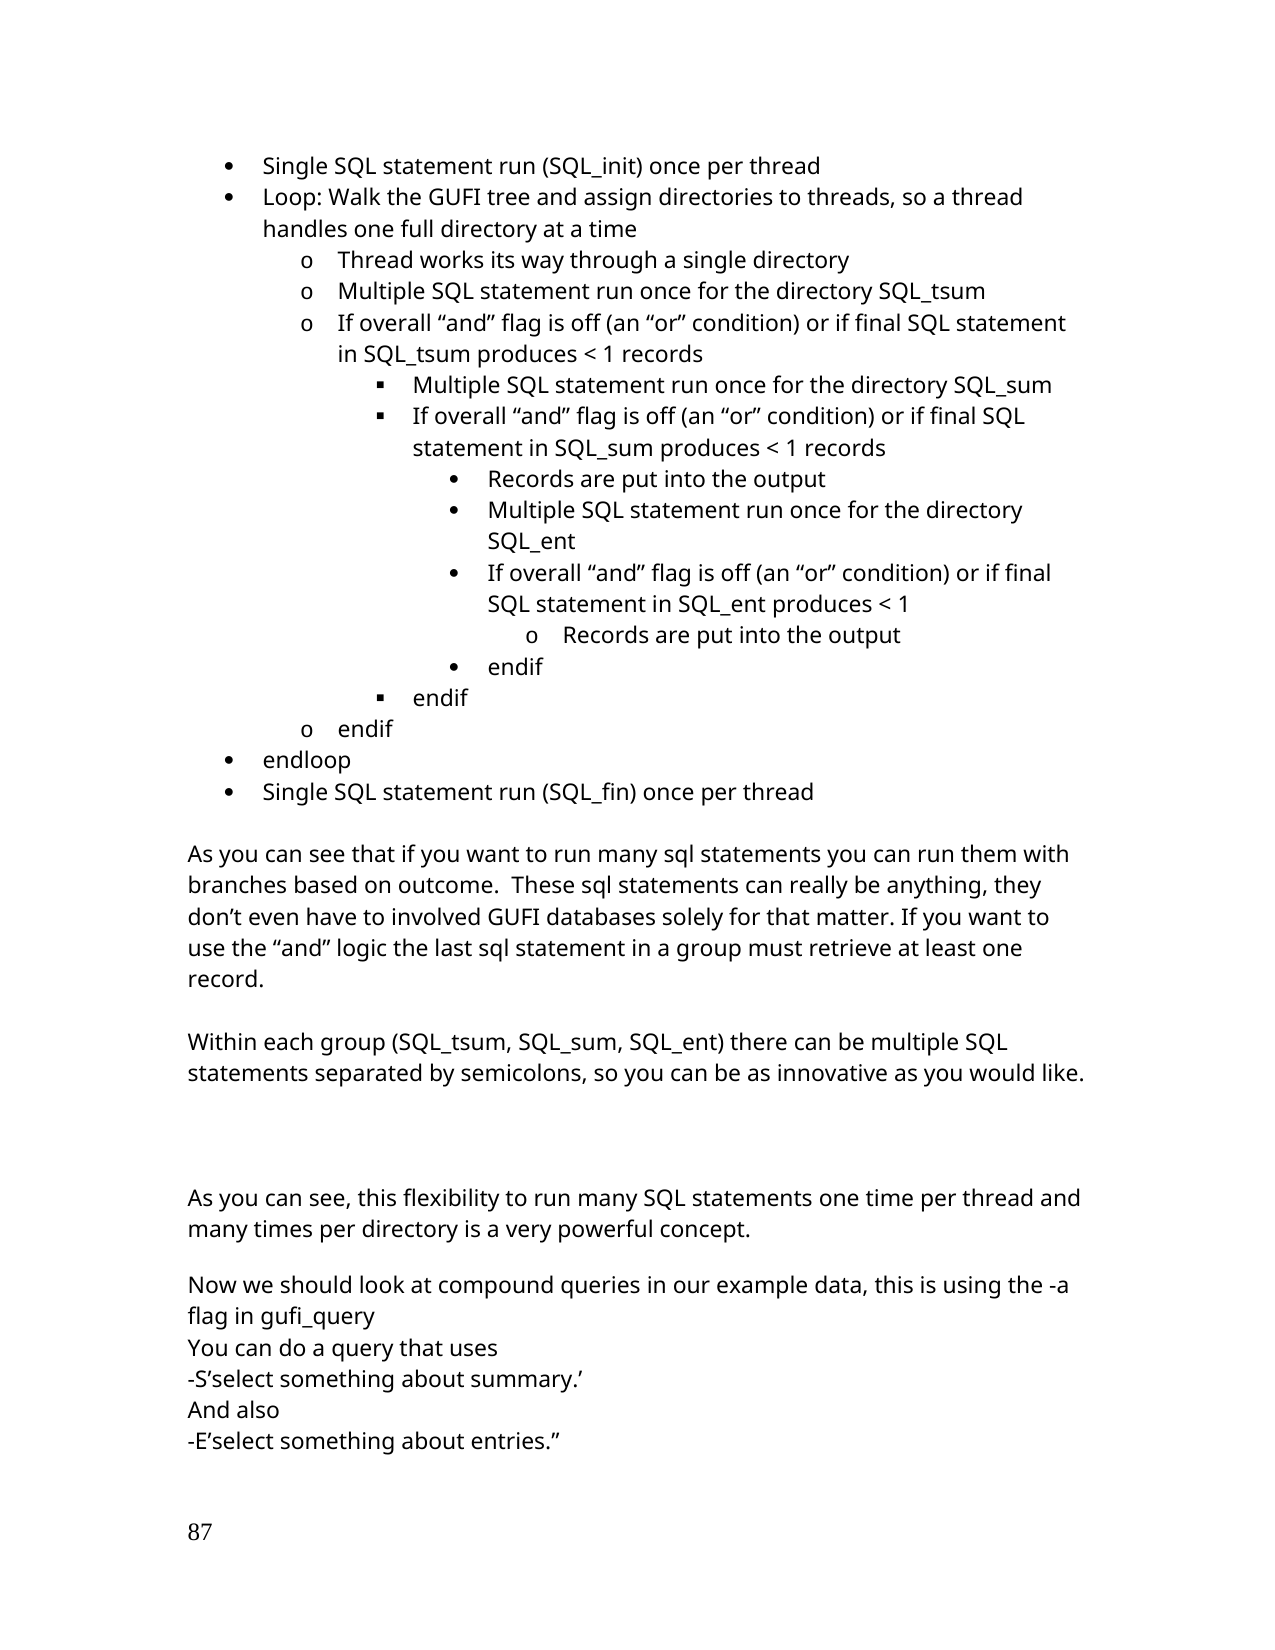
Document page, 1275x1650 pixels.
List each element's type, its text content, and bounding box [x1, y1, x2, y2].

list Single SQL statement run (SQL_fin) once per thread [225, 776, 1087, 807]
text Now we should look at compound queries in our example data, this is using the -a flag in gufi_query [187, 1269, 1087, 1332]
text -E’select something about entries.” [187, 1425, 1087, 1457]
list Records are put into the output [450, 463, 1087, 494]
text As you can see that if you want to run many sql statements you can run them with branches based on outcome. These sql statements can really be anything, they don’t even have to involved GUFI databases solely for that matter. If you want to use the “and” logic the last sql statement in a group must retrieve at least one record. [187, 838, 1087, 994]
list Thread works its way through a single directory [300, 244, 1087, 275]
list endif [450, 650, 1087, 682]
list Multiple SQL statement run once for the directory SQL_sum [375, 369, 1087, 400]
list Multiple SQL statement run once for the directory SQL_tsum [300, 275, 1087, 306]
text As you can see, this flexibility to run many SQL statements one time per thread and many times per directory is a very powerful concept. [187, 1182, 1087, 1244]
list Single SQL statement run (SQL_init) once per thread [225, 150, 1087, 181]
text You can do a query that uses [187, 1332, 1087, 1363]
list Records are put into the output [525, 619, 1087, 650]
list If overall “and” flag is off (an “or” condition) or if final SQL statement in SQL_tsum produces < 1 records [300, 306, 1087, 369]
text And also [187, 1394, 1087, 1425]
list endif [375, 682, 1087, 713]
text Within each group (SQL_tsum, SQL_sum, SQL_ent) there can be multiple SQL statements separated by semicolons, so you can be as innovative as you would like. [187, 1026, 1087, 1088]
list Loop: Walk the GUFI tree and assign directories to threads, so a thread handles one full directory at a time [225, 181, 1087, 244]
list If overall “and” flag is off (an “or” condition) or if final SQL statement in SQL_sum produces < 1 records [375, 400, 1087, 463]
list endloop [225, 744, 1087, 776]
text -S’select something about summary.’ [187, 1363, 1087, 1394]
list Multiple SQL statement run once for the directory SQL_ent [450, 494, 1087, 557]
list endif [300, 713, 1087, 744]
list If overall “and” flag is off (an “or” condition) or if final SQL statement in SQL_ent produces < 1 [450, 557, 1087, 619]
